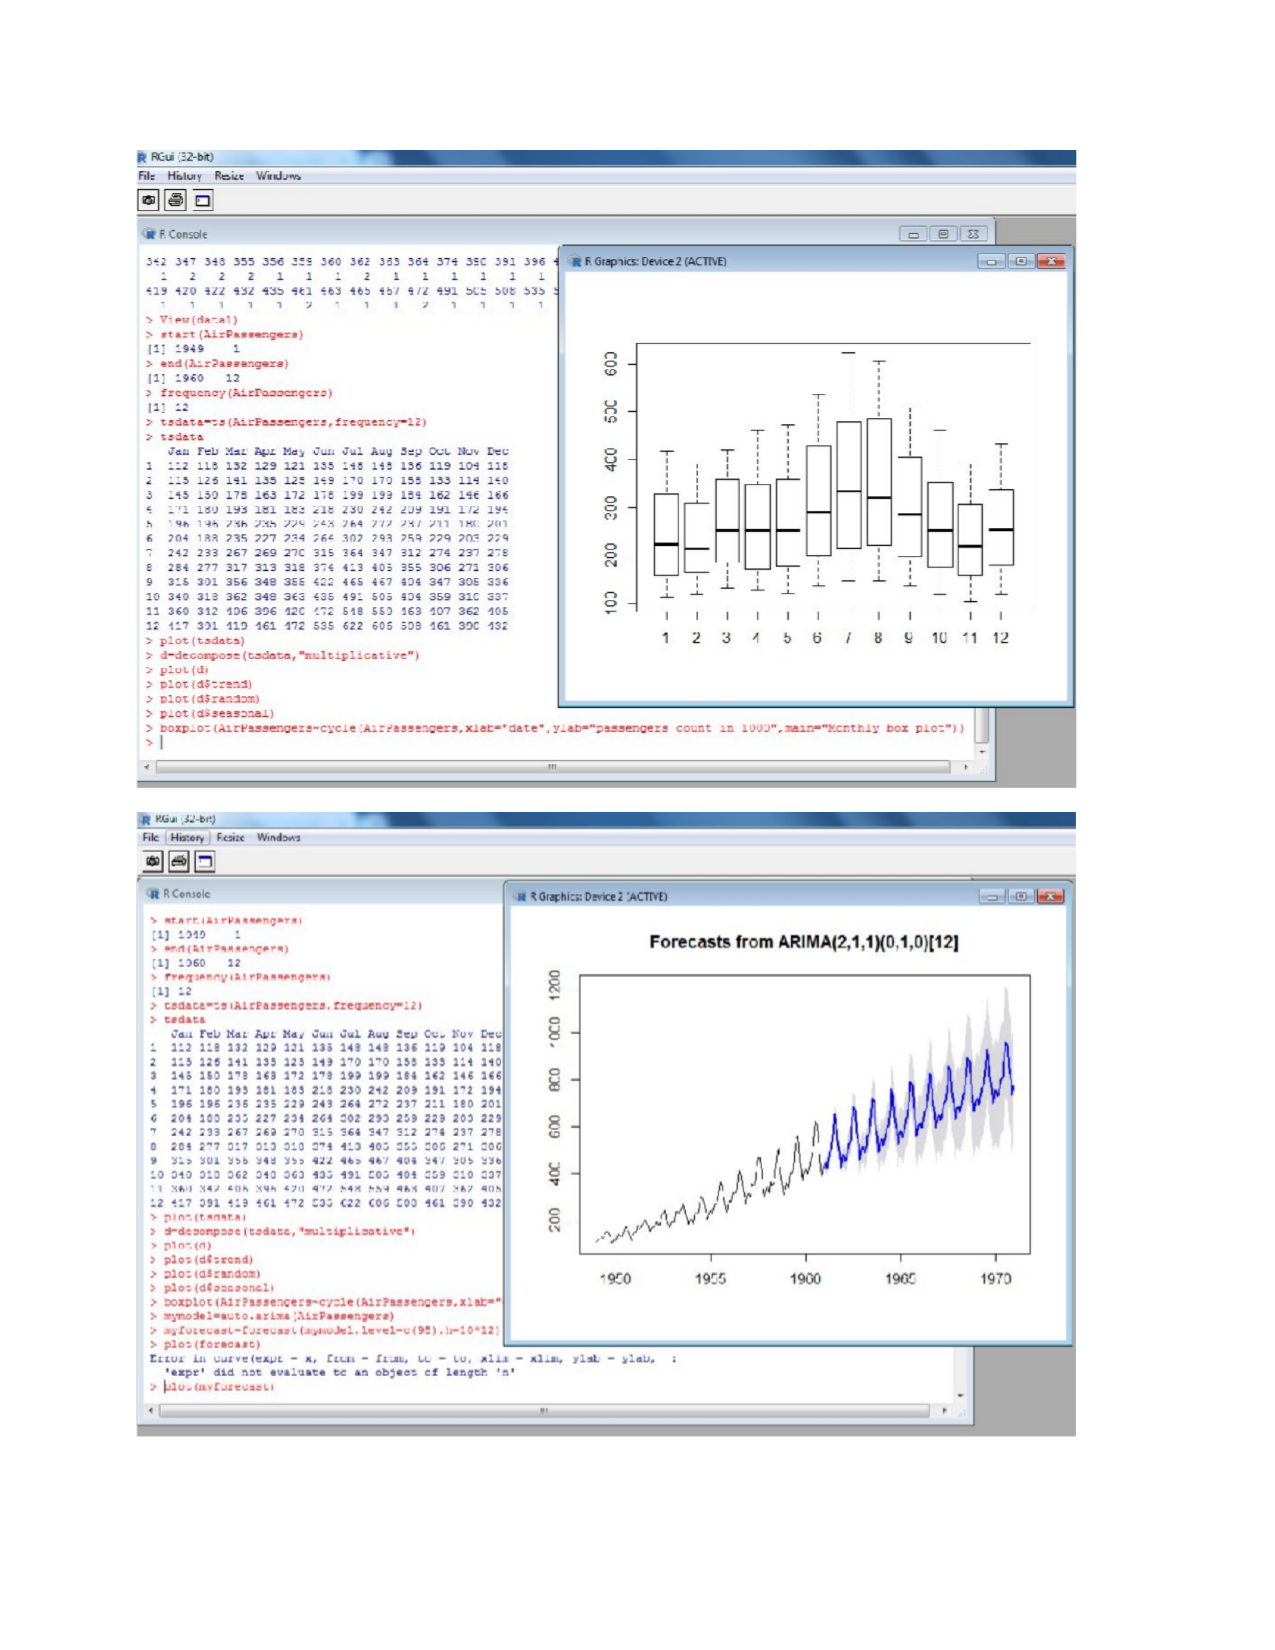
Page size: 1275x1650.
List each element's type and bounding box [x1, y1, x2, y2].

picture [136, 150, 1077, 788]
picture [136, 812, 1076, 1437]
